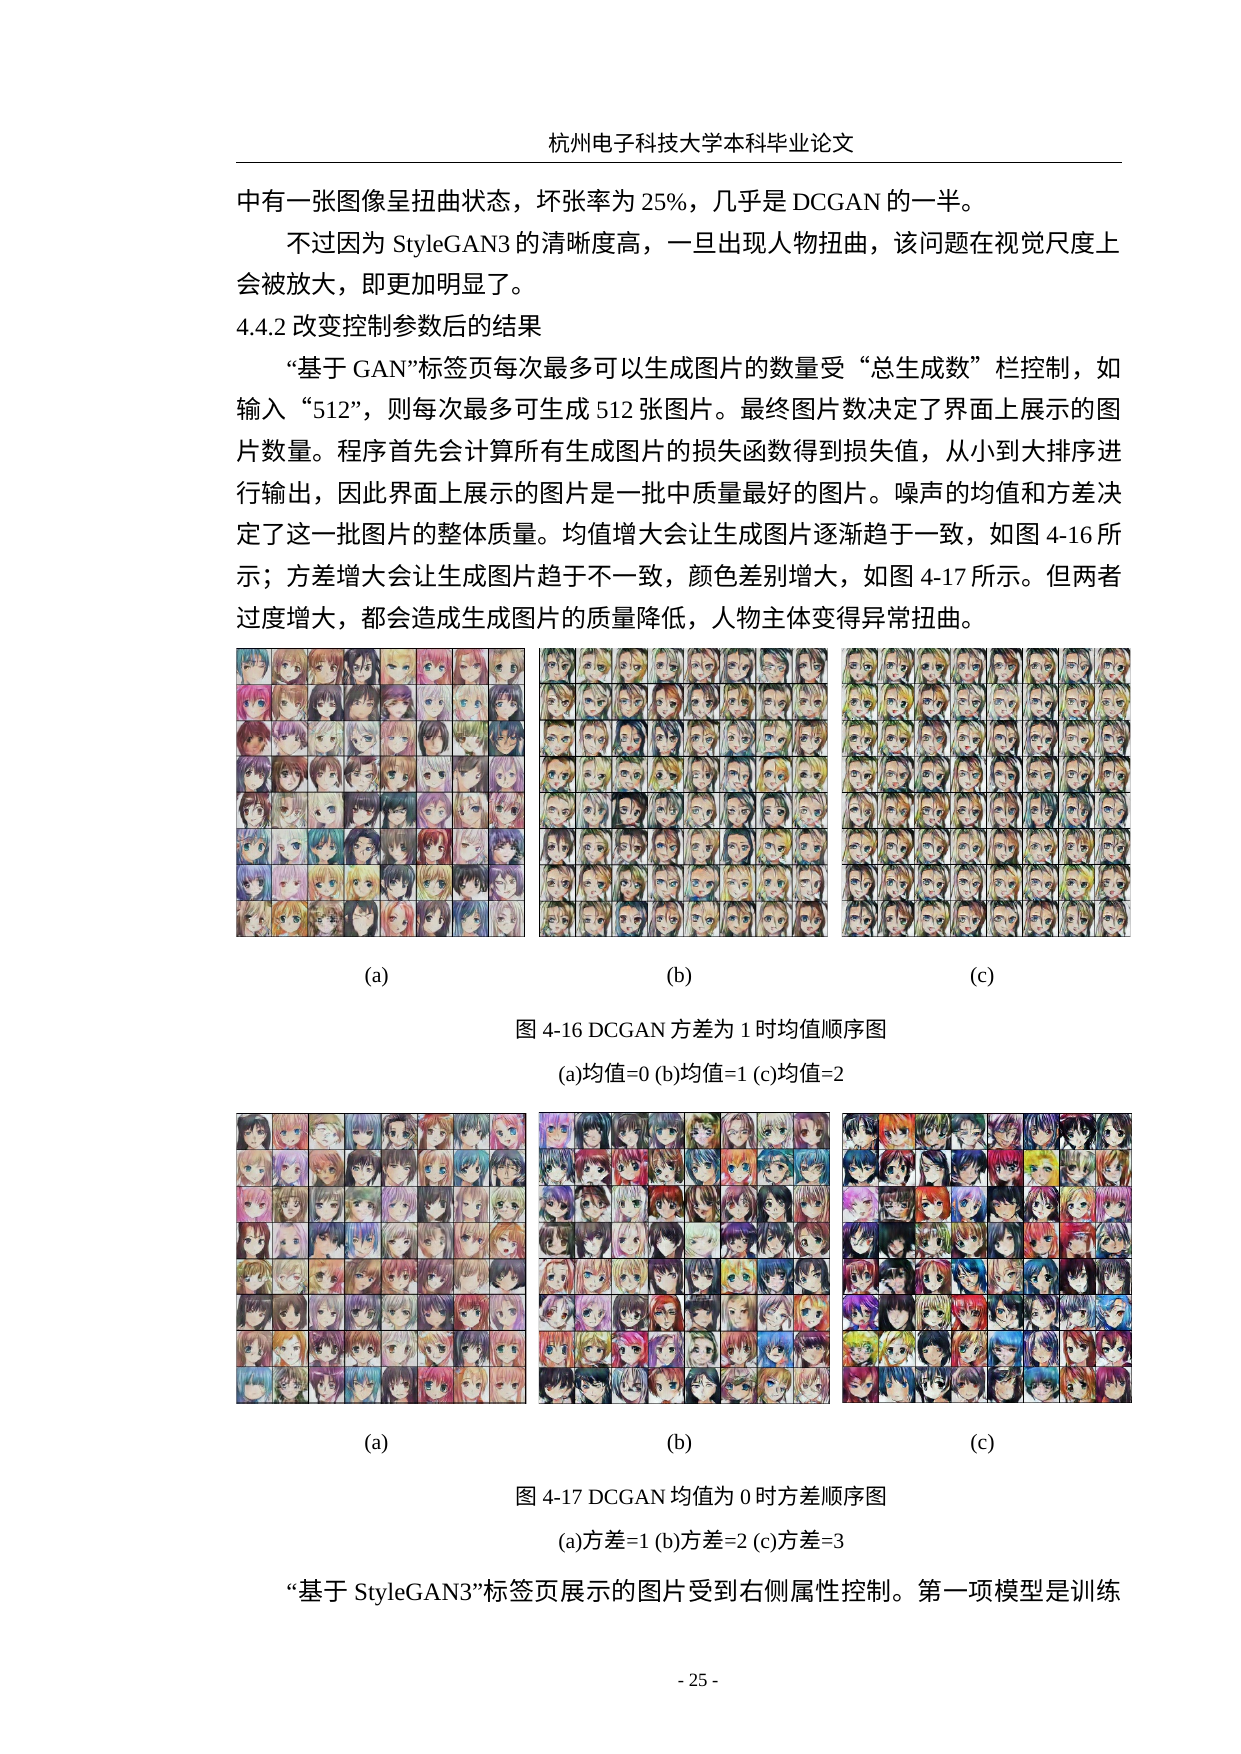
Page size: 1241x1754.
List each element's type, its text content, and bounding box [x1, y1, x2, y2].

table_cell (c) [831, 1416, 1133, 1466]
text (a)均值=0 (b)均值=1 (c)均值=2 [236, 1056, 1122, 1088]
table_header [225, 636, 528, 949]
text 不过因为StyleGAN3的清晰度高，一旦出现人物扭曲，该问题在视觉尺度上会被放大，即更加明显了。 [236, 219, 1122, 302]
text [236, 177, 1122, 219]
table_cell (a) [225, 949, 528, 999]
table_header [831, 636, 1133, 949]
picture [539, 648, 828, 937]
table_cell (c) [831, 949, 1133, 999]
table_cell (b) [528, 1416, 831, 1466]
picture [842, 1113, 1132, 1403]
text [236, 1567, 1122, 1609]
text (a)方差=1 (b)方差=2 (c)方差=3 [236, 1523, 1122, 1555]
table_cell (a) [225, 1416, 527, 1466]
picture [236, 1113, 527, 1404]
picture [538, 1112, 830, 1404]
table_header [225, 1100, 527, 1416]
table_header [528, 1100, 831, 1416]
table_header [528, 636, 831, 949]
table_cell (b) [528, 949, 831, 999]
table_header [831, 1100, 1133, 1416]
picture [236, 648, 525, 937]
subtitle 改变控制参数后的结果 [236, 302, 1122, 344]
picture [841, 648, 1131, 937]
